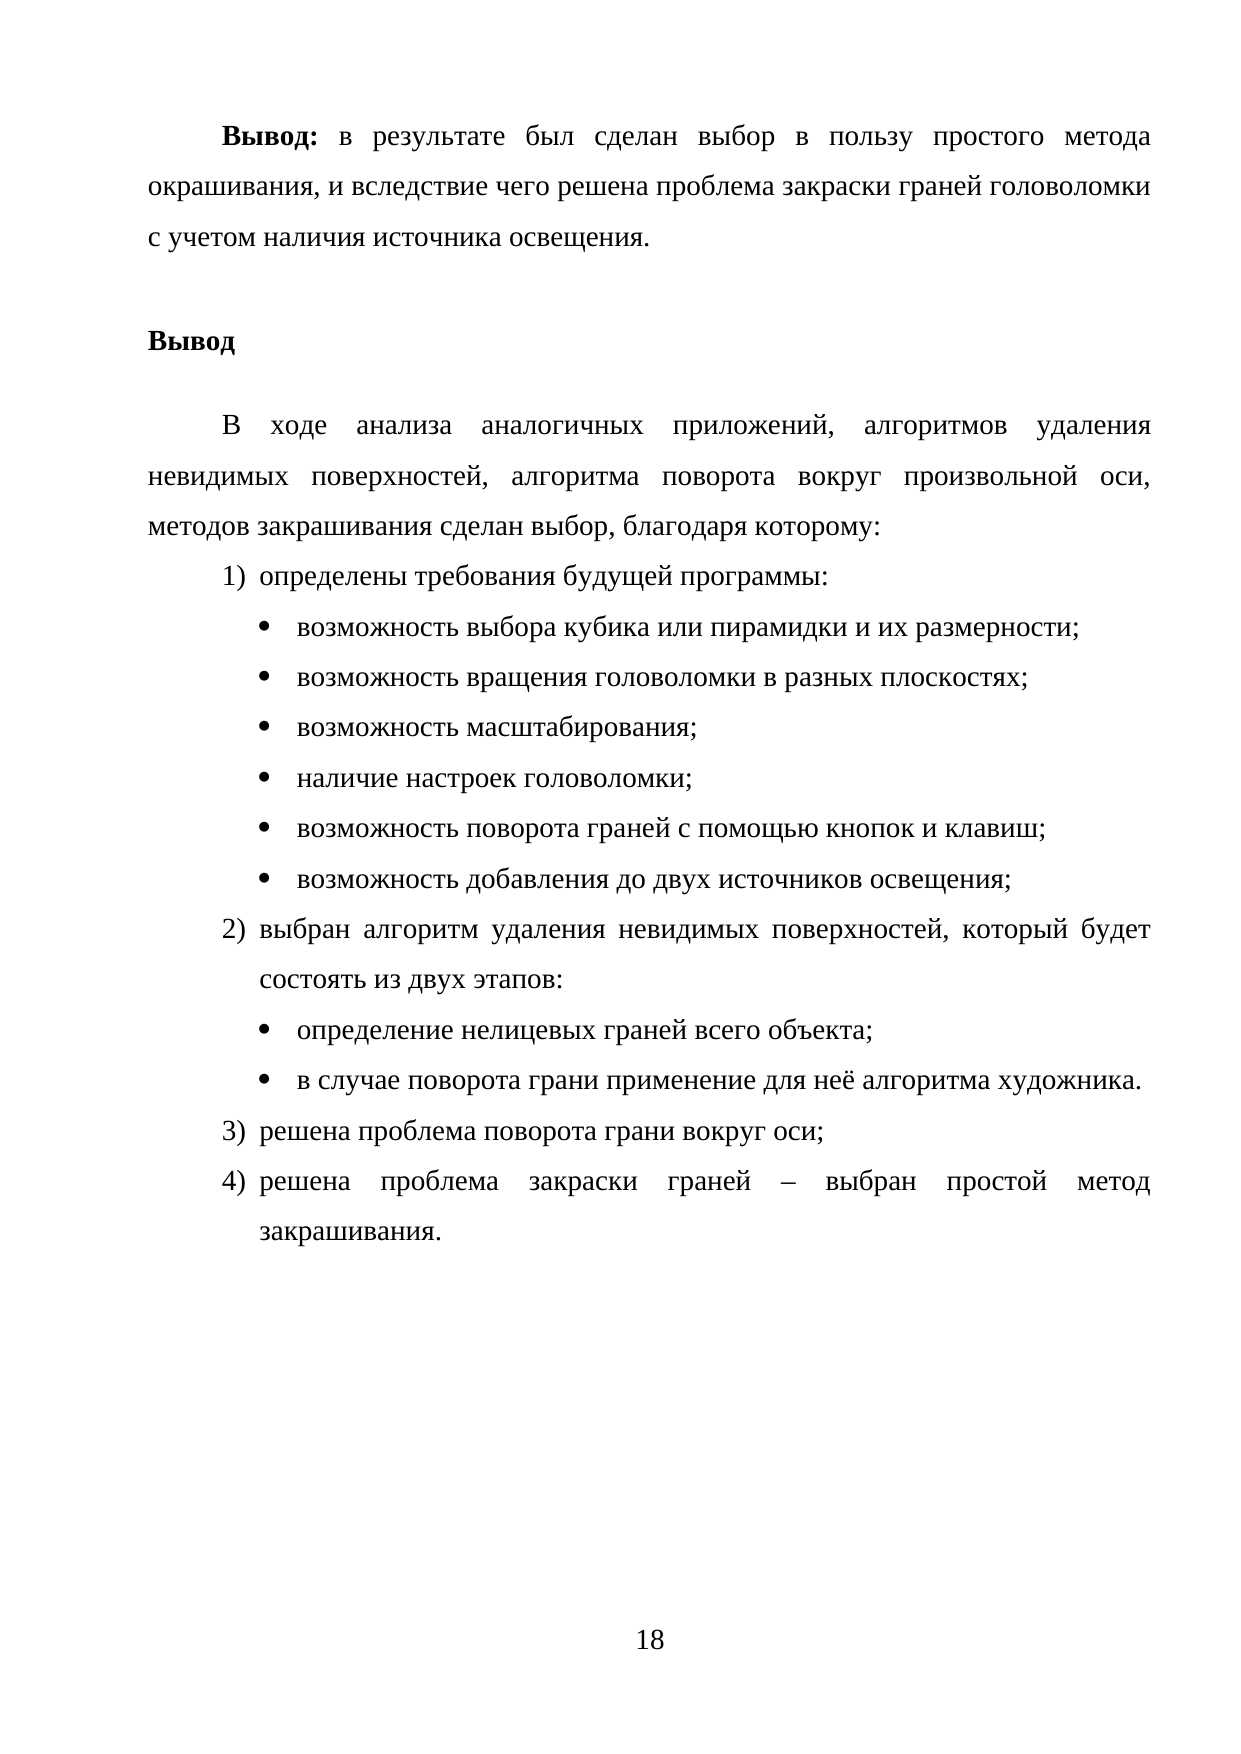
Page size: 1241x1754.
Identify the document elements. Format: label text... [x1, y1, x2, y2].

list возможность вращения головоломки в разных плоскостях; [259, 659, 1152, 693]
list решена проблема поворота грани вокруг оси; [222, 1113, 1152, 1146]
list решена проблема закраски граней – выбран простой метод закрашивания. [222, 1163, 1152, 1247]
list возможность поворота граней с помощью кнопок и клавиш; [259, 810, 1152, 844]
list наличие настроек головоломки; [259, 760, 1152, 793]
subtitle Вывод [148, 323, 1152, 357]
list в случае поворота грани применение для неё алгоритма художника. [259, 1062, 1152, 1096]
list определены требования будущей программы: [222, 558, 1152, 592]
list определение нелицевых граней всего объекта; [259, 1012, 1152, 1045]
list возможность выбора кубика или пирамидки и их размерности; [259, 609, 1152, 642]
text Вывод: в результате был сделан выбор в пользу простого метода окрашивания, и вследствие чего решена проблема закраски граней головоломки с учетом наличия источника освещения. [148, 118, 1152, 252]
list возможность добавления до двух источников освещения; [259, 861, 1152, 894]
list возможность масштабирования; [259, 709, 1152, 743]
list выбран алгоритм удаления невидимых поверхностей, который будет состоять из двух этапов: [222, 911, 1152, 995]
text В ходе анализа аналогичных приложений, алгоритмов удаления невидимых поверхностей, алгоритма поворота вокруг произвольной оси, методов закрашивания сделан выбор, благодаря которому: [148, 407, 1152, 542]
